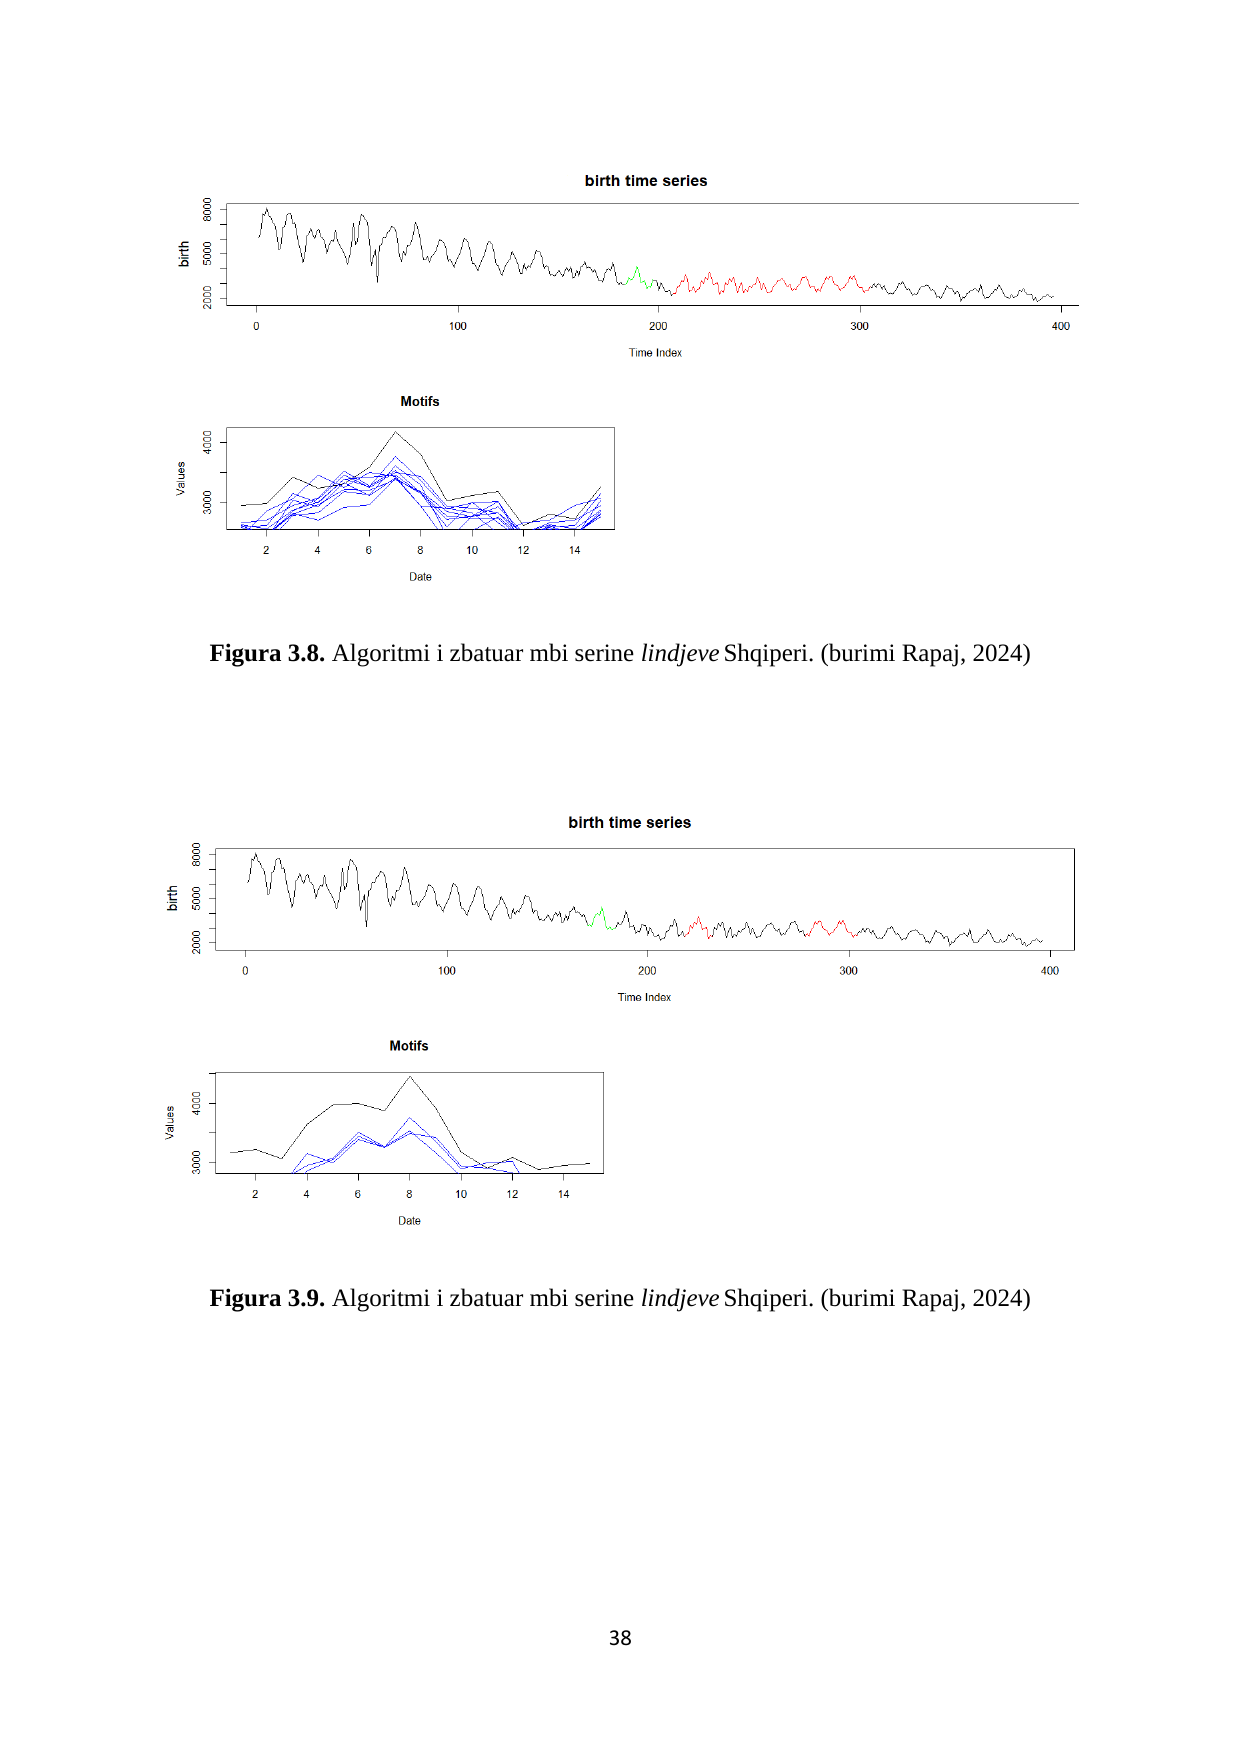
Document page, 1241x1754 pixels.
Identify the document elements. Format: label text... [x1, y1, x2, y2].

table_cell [150, 150, 1090, 708]
text Figura 3.9. Algoritmi i zbatuar mbi serine lindjeve Shqiperi. (burimi Rapaj, 2024) [150, 1283, 1090, 1312]
picture [161, 794, 1091, 1241]
table_header [150, 795, 1090, 1254]
picture [172, 150, 1079, 597]
